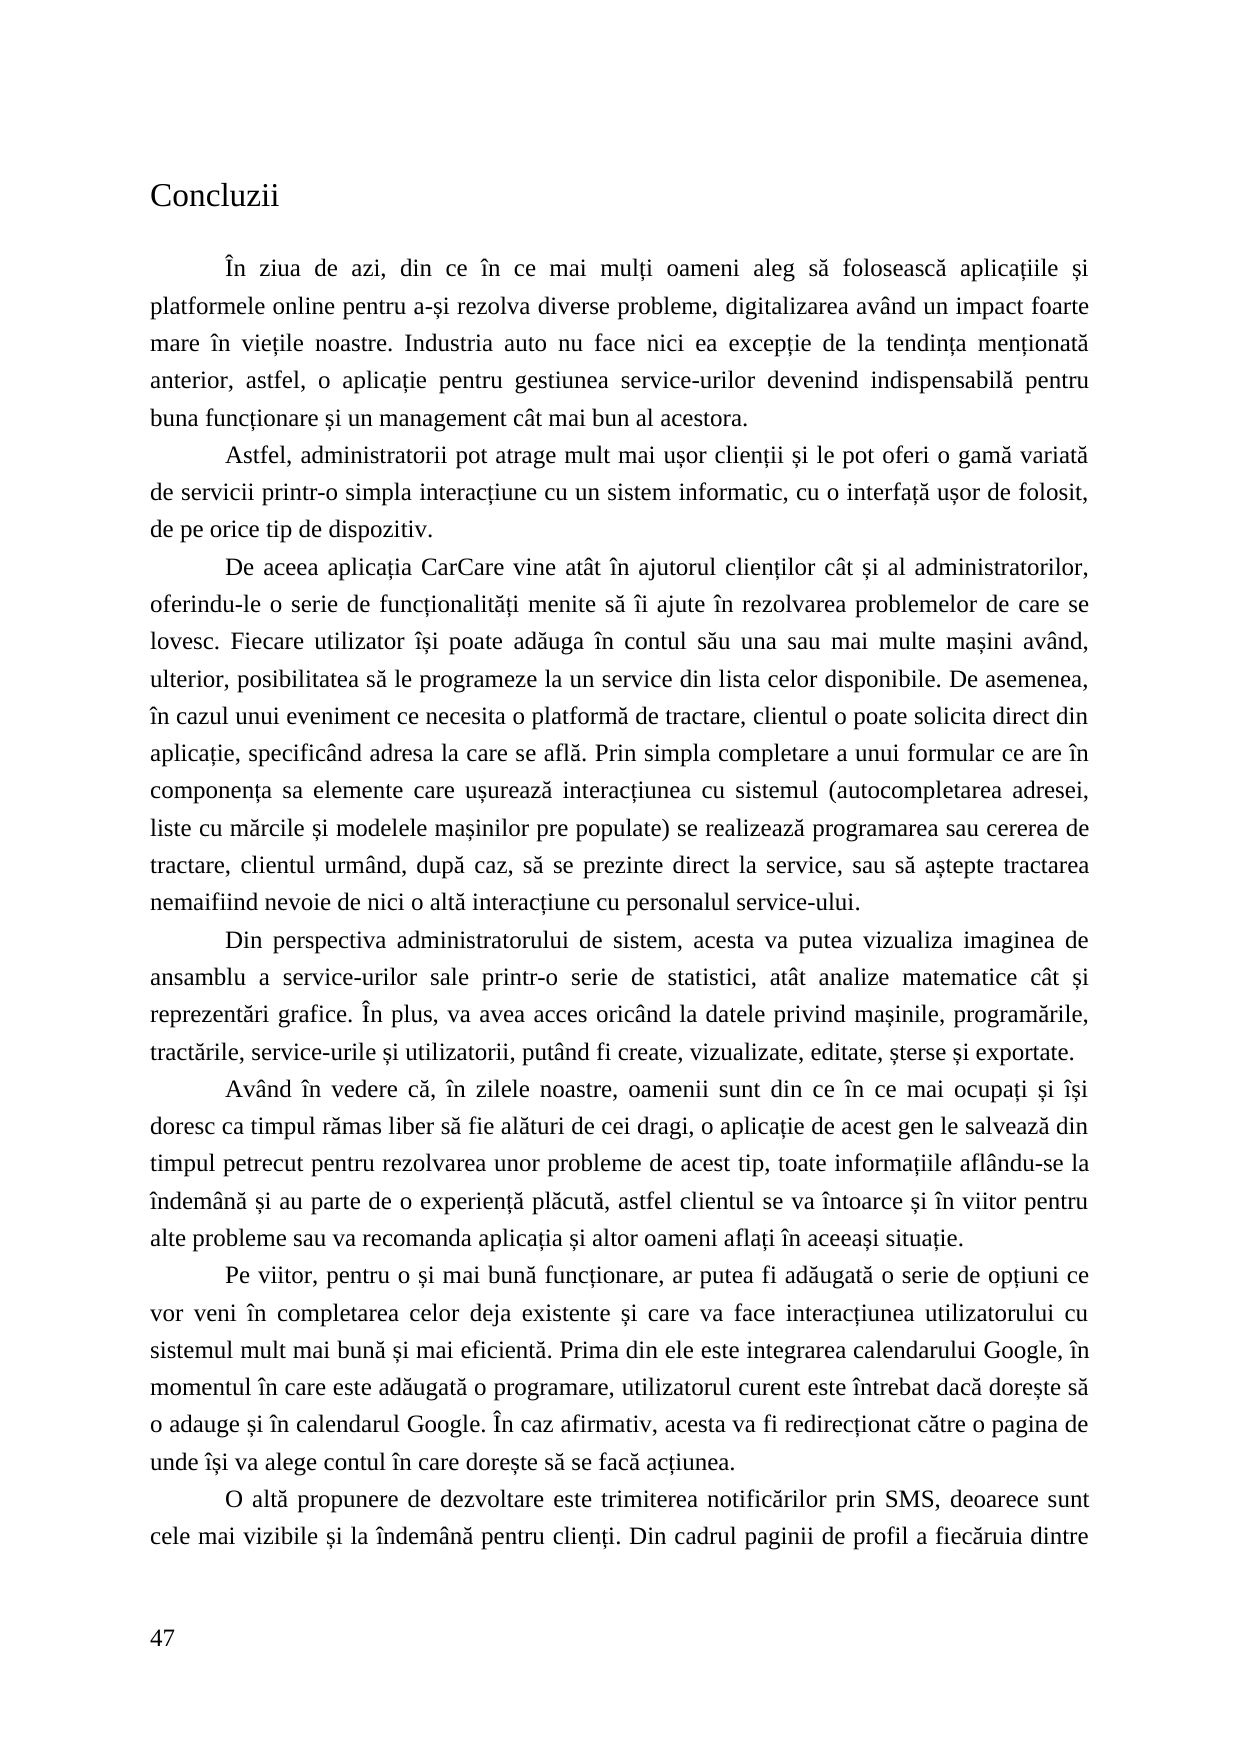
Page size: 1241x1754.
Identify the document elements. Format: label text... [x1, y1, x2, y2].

subtitle Concluzii [150, 175, 1090, 213]
text De aceea aplicația CarCare vine atât în ajutorul clienților cât și al administratorilor, oferindu-le o serie de funcționalități menite să îi ajute în rezolvarea problemelor de care se lovesc. Fiecare utilizator își poate adăuga în contul său una sau mai multe mașini având, ulterior, posibilitatea să le programeze la un service din lista celor disponibile. De asemenea, în cazul unui eveniment ce necesita o platformă de tractare, clientul o poate solicita direct din aplicație, specificând adresa la care se află. Prin simpla completare a unui formular ce are în componența sa elemente care ușurează interacțiunea cu sistemul (autocompletarea adresei, liste cu mărcile și modelele mașinilor pre populate) se realizează programarea sau cererea de tractare, clientul urmând, după caz, să se prezinte direct la service, sau să aștepte tractarea nemaifiind nevoie de nici o altă interacțiune cu personalul service-ului. [150, 552, 1090, 916]
text Pe viitor, pentru o și mai bună funcționare, ar putea fi adăugată o serie de opțiuni ce vor veni în completarea celor deja existente și care va face interacțiunea utilizatorului cu sistemul mult mai bună și mai eficientă. Prima din ele este integrarea calendarului Google, în momentul în care este adăugată o programare, utilizatorul curent este întrebat dacă dorește să o adauge și în calendarul Google. În caz afirmativ, acesta va fi redirecționat către o pagina de unde își va alege contul în care dorește să se facă acțiunea. [150, 1260, 1090, 1476]
text Având în vedere că, în zilele noastre, oamenii sunt din ce în ce mai ocupați și își doresc ca timpul rămas liber să fie alături de cei dragi, o aplicație de acest gen le salvează din timpul petrecut pentru rezolvarea unor probleme de acest tip, toate informațiile aflându-se la îndemână și au parte de o experiență plăcută, astfel clientul se va întoarce și în viitor pentru alte probleme sau va recomanda aplicația și altor oameni aflați în aceeași situație. [150, 1074, 1090, 1252]
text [150, 1484, 1090, 1550]
text Din perspectiva administratorului de sistem, acesta va putea vizualiza imaginea de ansamblu a service-urilor sale printr-o serie de statistici, atât analize matematice cât și reprezentări grafice. În plus, va avea acces oricând la datele privind mașinile, programările, tractările, service-urile și utilizatorii, putând fi create, vizualizate, editate, șterse și exportate. [150, 925, 1090, 1065]
text În ziua de azi, din ce în ce mai mulți oameni aleg să folosească aplicațiile și platformele online pentru a-și rezolva diverse probleme, digitalizarea având un impact foarte mare în viețile noastre. Industria auto nu face nici ea excepție de la tendința menționată anterior, astfel, o aplicație pentru gestiunea service-urilor devenind indispensabilă pentru buna funcționare și un management cât mai bun al acestora. [150, 253, 1090, 431]
text Astfel, administratorii pot atrage mult mai ușor clienții și le pot oferi o gamă variată de servicii printr-o simpla interacțiune cu un sistem informatic, cu o interfață ușor de folosit, de pe orice tip de dispozitiv. [150, 440, 1090, 543]
